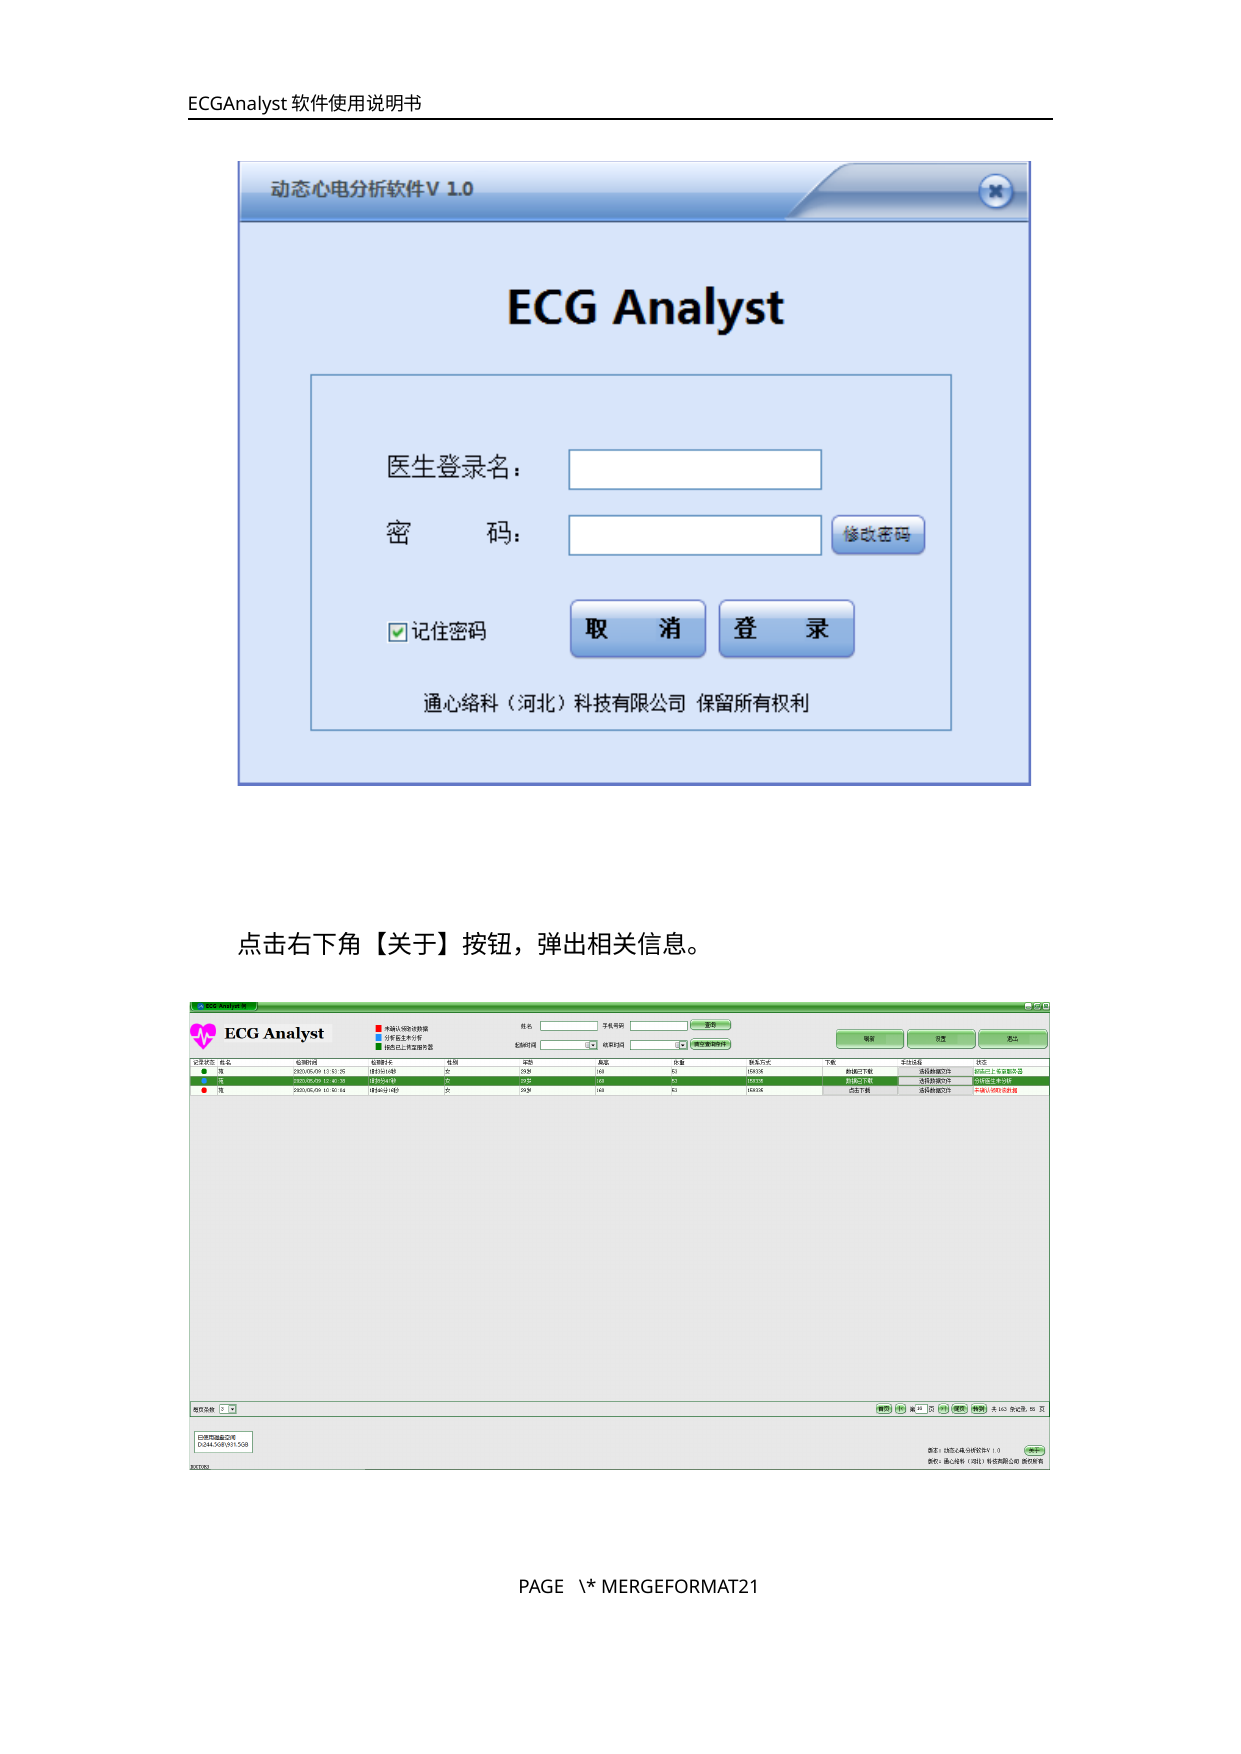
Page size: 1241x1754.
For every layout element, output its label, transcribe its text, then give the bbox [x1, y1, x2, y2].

text 点击右下角【关于】按钮，弹出相关信息。 [187, 910, 1053, 975]
picture [189, 1002, 1050, 1470]
picture [237, 161, 1032, 786]
